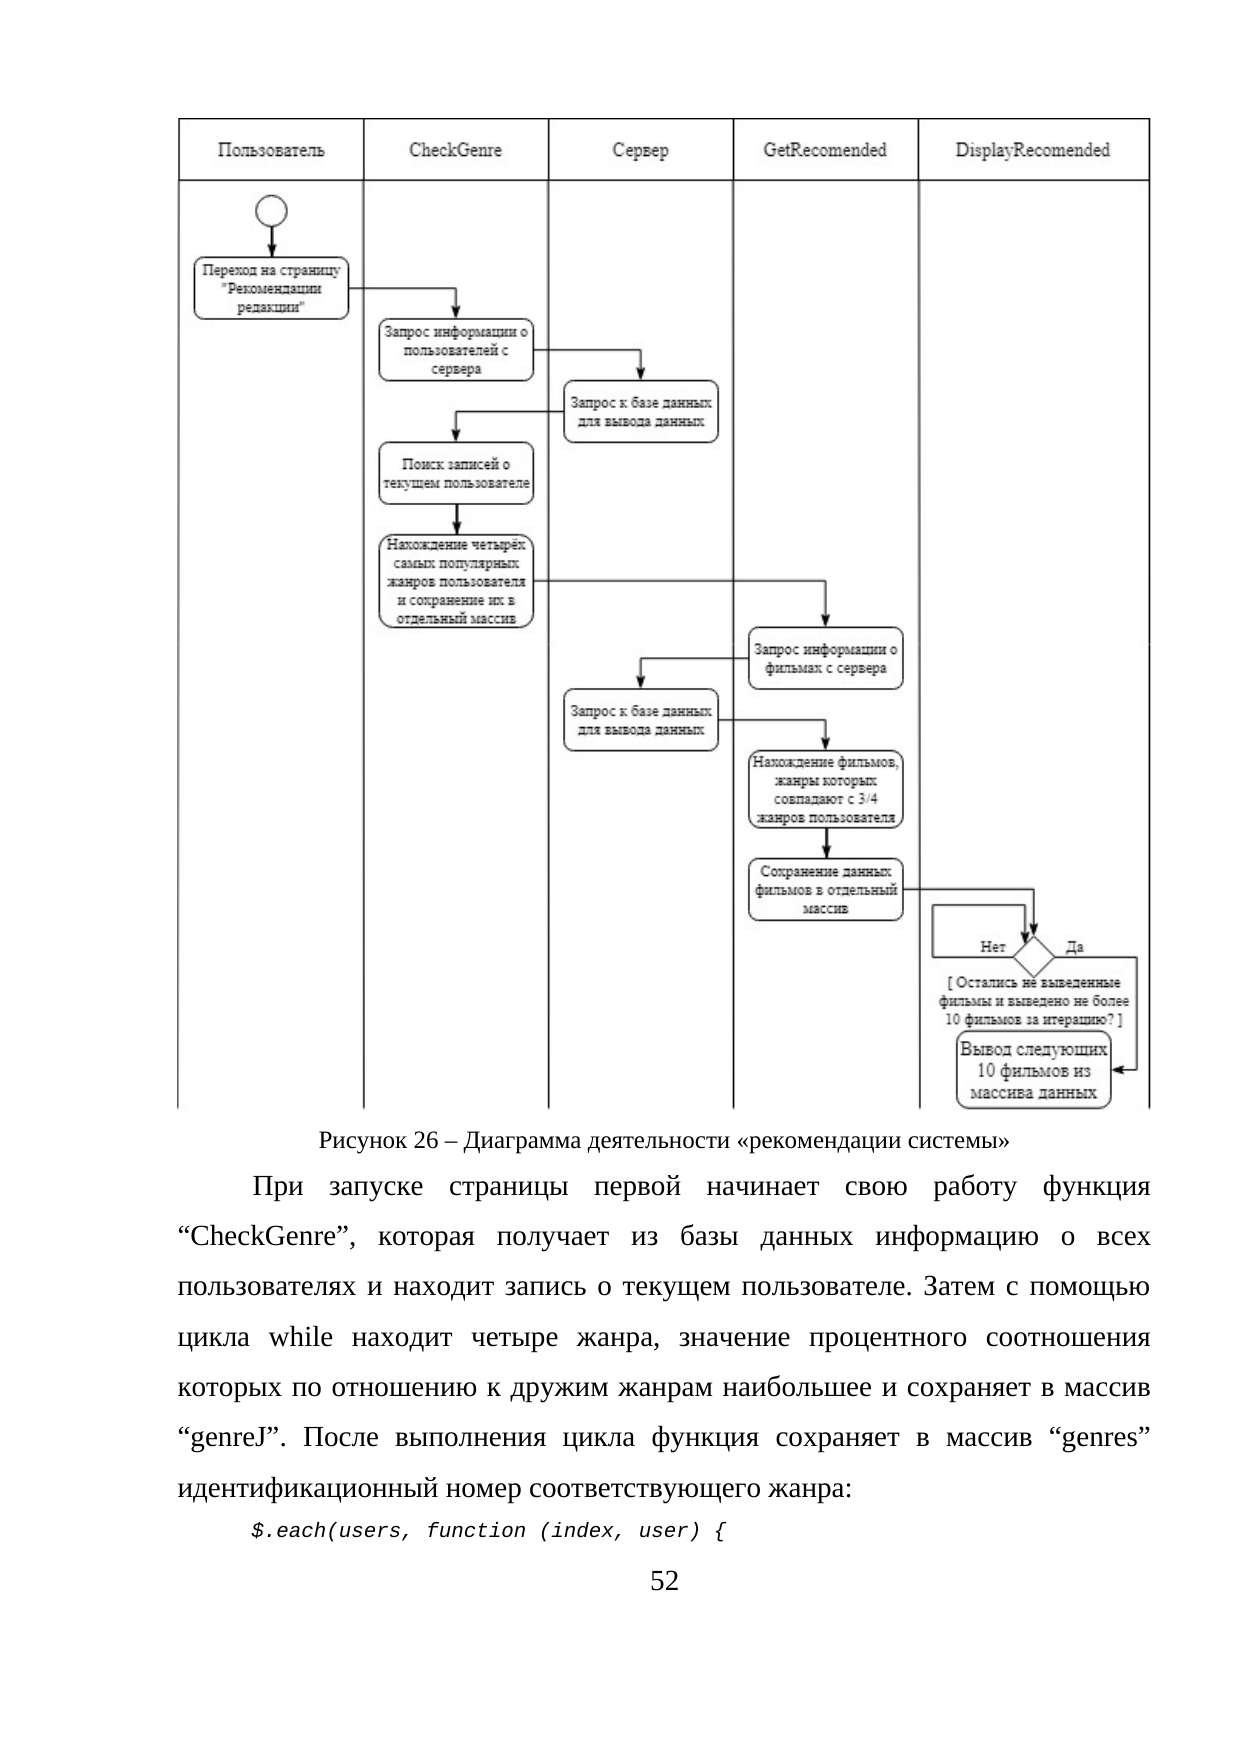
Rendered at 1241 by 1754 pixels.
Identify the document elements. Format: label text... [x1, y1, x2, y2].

text Рисунок 26 – Диаграмма деятельности «рекомендации системы» [177, 1125, 1152, 1153]
picture [177, 118, 1152, 1111]
text При запуске страницы первой начинает свою работу функция “CheckGenre”, которая получает из базы данных информацию о всех пользователях и находит запись о текущем пользователе. Затем с помощью цикла while находит четыре жанра, значение процентного соотношения которых по отношению к дружим жанрам наибольшее и сохраняет в массив “genreJ”. После выполнения цикла функция сохраняет в массив “genres” идентификационный номер соответствующего жанра: [177, 1168, 1152, 1503]
text $.each(users, function (index, user) { [251, 1520, 1152, 1544]
